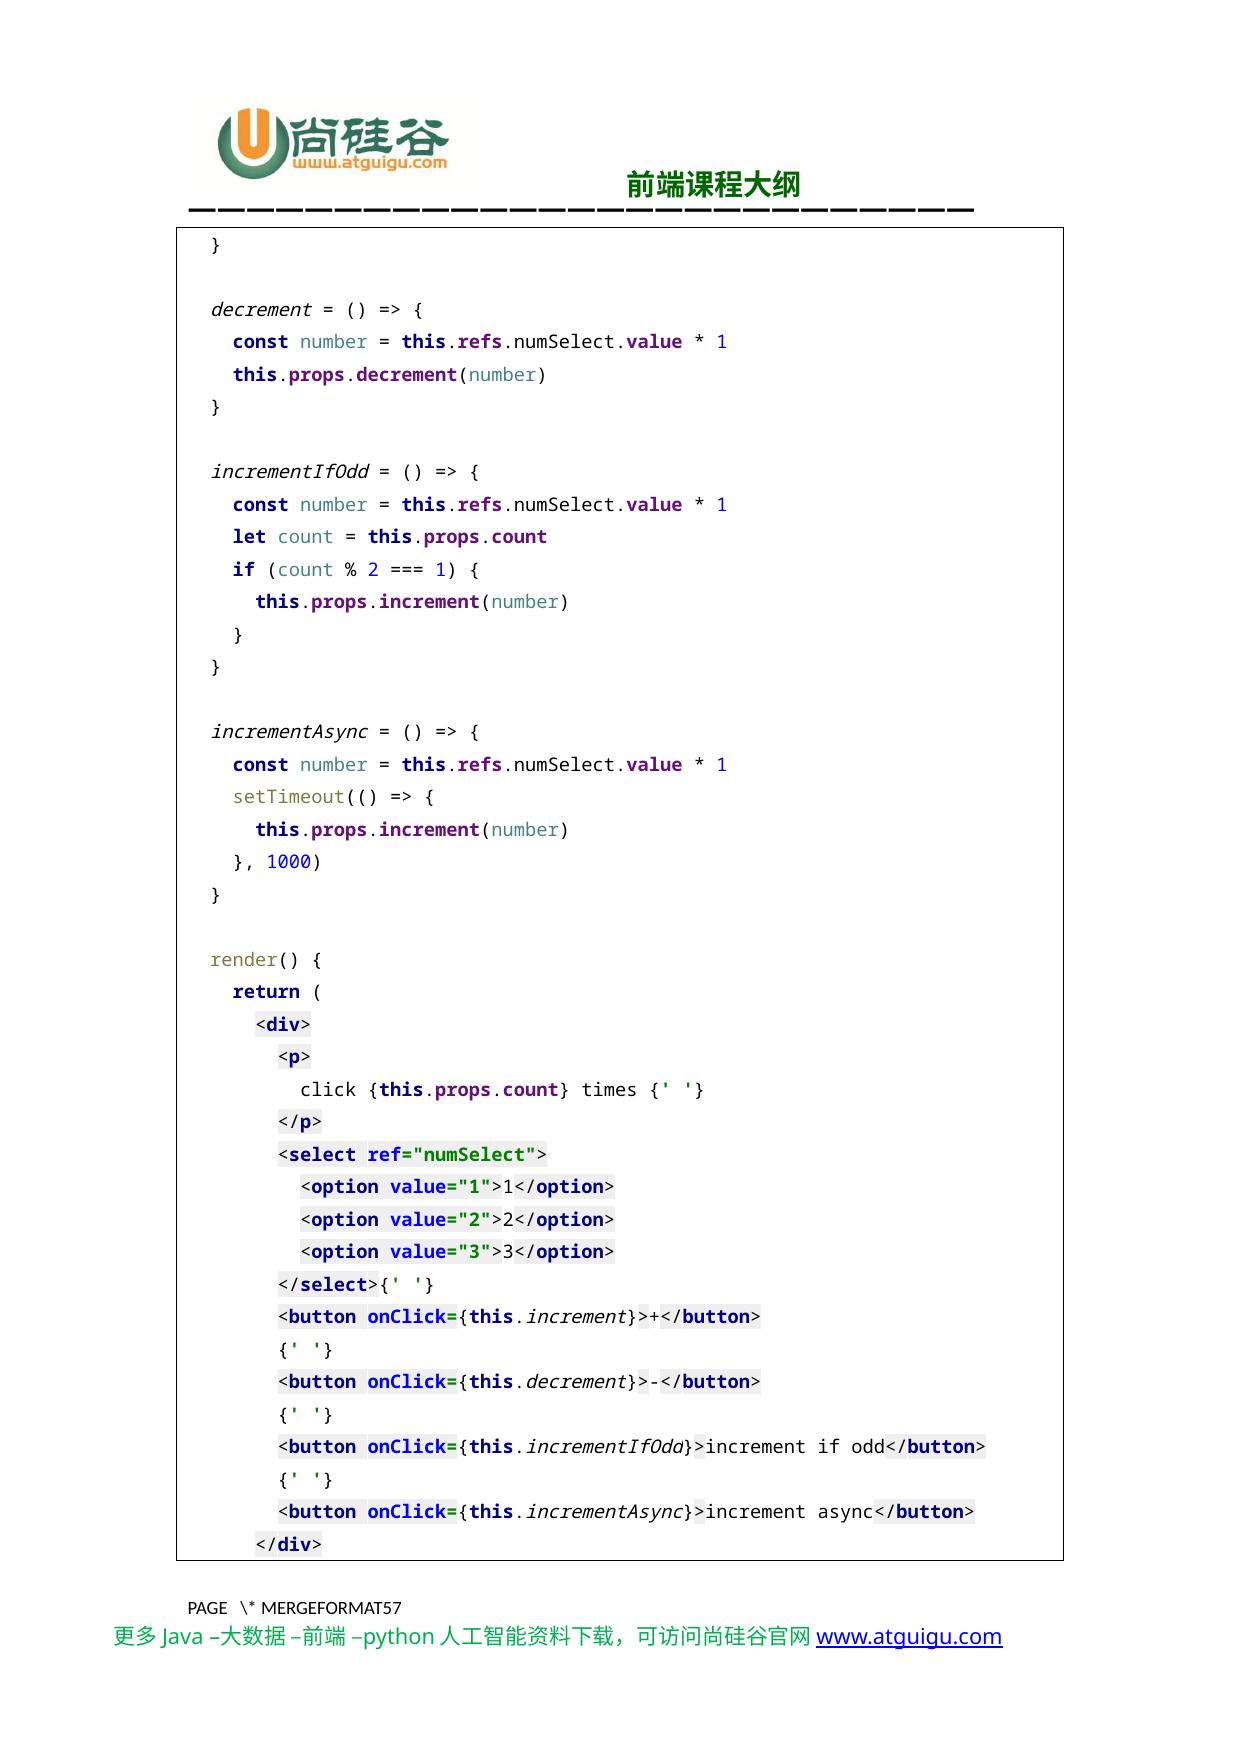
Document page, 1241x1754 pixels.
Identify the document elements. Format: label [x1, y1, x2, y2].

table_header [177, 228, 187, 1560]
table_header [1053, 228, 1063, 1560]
picture [187, 88, 479, 195]
